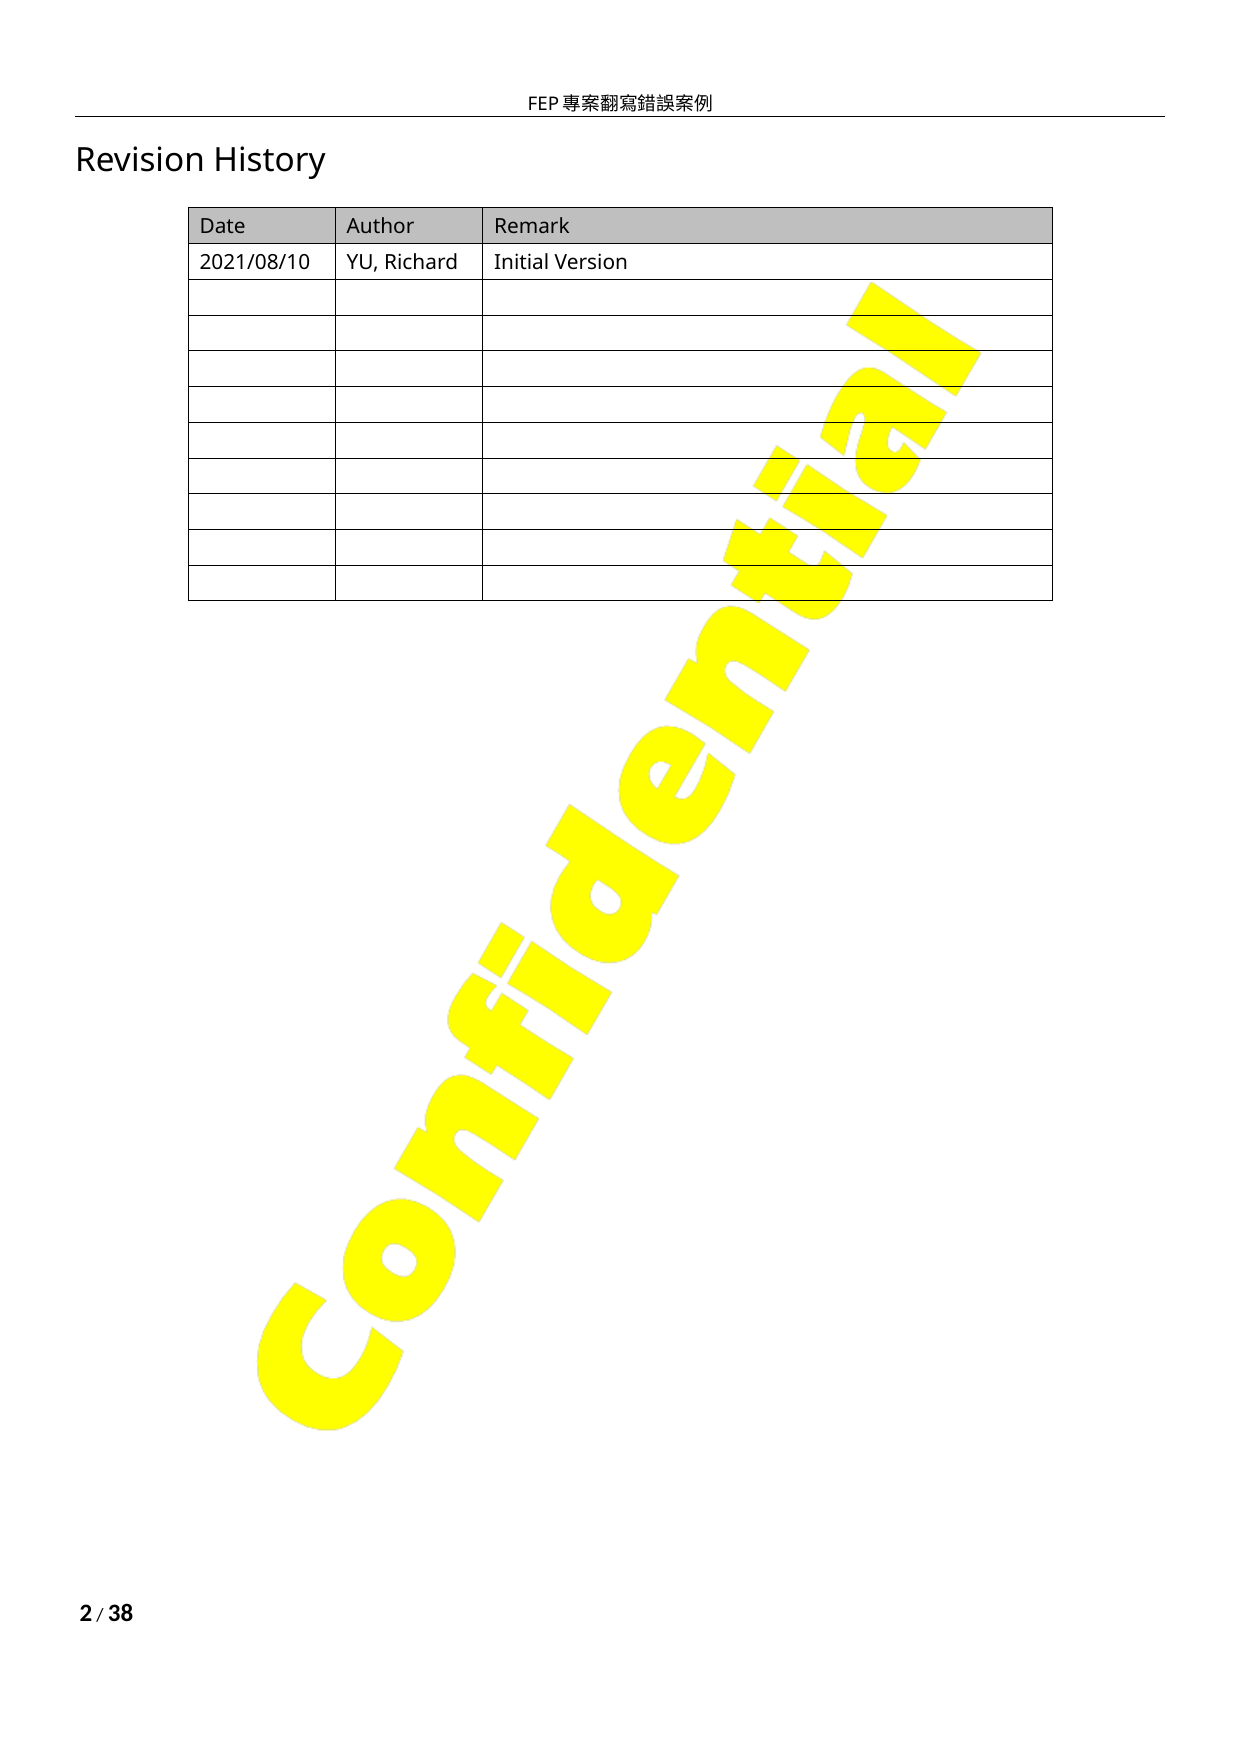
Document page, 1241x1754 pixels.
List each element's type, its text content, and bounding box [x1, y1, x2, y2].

table_cell [189, 316, 335, 350]
table_header Date [189, 208, 335, 243]
table_header Author [336, 208, 482, 243]
table_cell [336, 351, 482, 386]
table_cell [336, 494, 482, 529]
table_cell [483, 351, 1052, 386]
table_cell [189, 280, 335, 314]
table_cell Initial Version [483, 244, 1052, 279]
table_cell [483, 566, 1052, 600]
table_cell [336, 423, 482, 457]
table_cell [189, 494, 335, 529]
table_cell YU, Richard [336, 244, 482, 279]
picture [187, 601, 1053, 1432]
table_header Remark [483, 208, 1052, 243]
table_cell [336, 280, 482, 314]
text Revision History [75, 126, 1165, 191]
table_cell [189, 387, 335, 422]
table_cell 2021/08/10 [189, 244, 335, 279]
table_cell [483, 530, 1052, 564]
table_cell [336, 566, 482, 600]
table_cell [336, 530, 482, 564]
table_cell [483, 494, 1052, 529]
table_cell [189, 459, 335, 493]
table_cell [483, 316, 1052, 350]
table_cell [483, 423, 1052, 457]
table_cell [336, 316, 482, 350]
table_cell [336, 387, 482, 422]
table_cell [483, 387, 1052, 422]
table_cell [189, 566, 335, 600]
table_cell [189, 530, 335, 564]
table_cell [189, 351, 335, 386]
table_cell [336, 459, 482, 493]
table_cell [483, 280, 1052, 314]
table_cell [189, 423, 335, 457]
table_cell [483, 459, 1052, 493]
